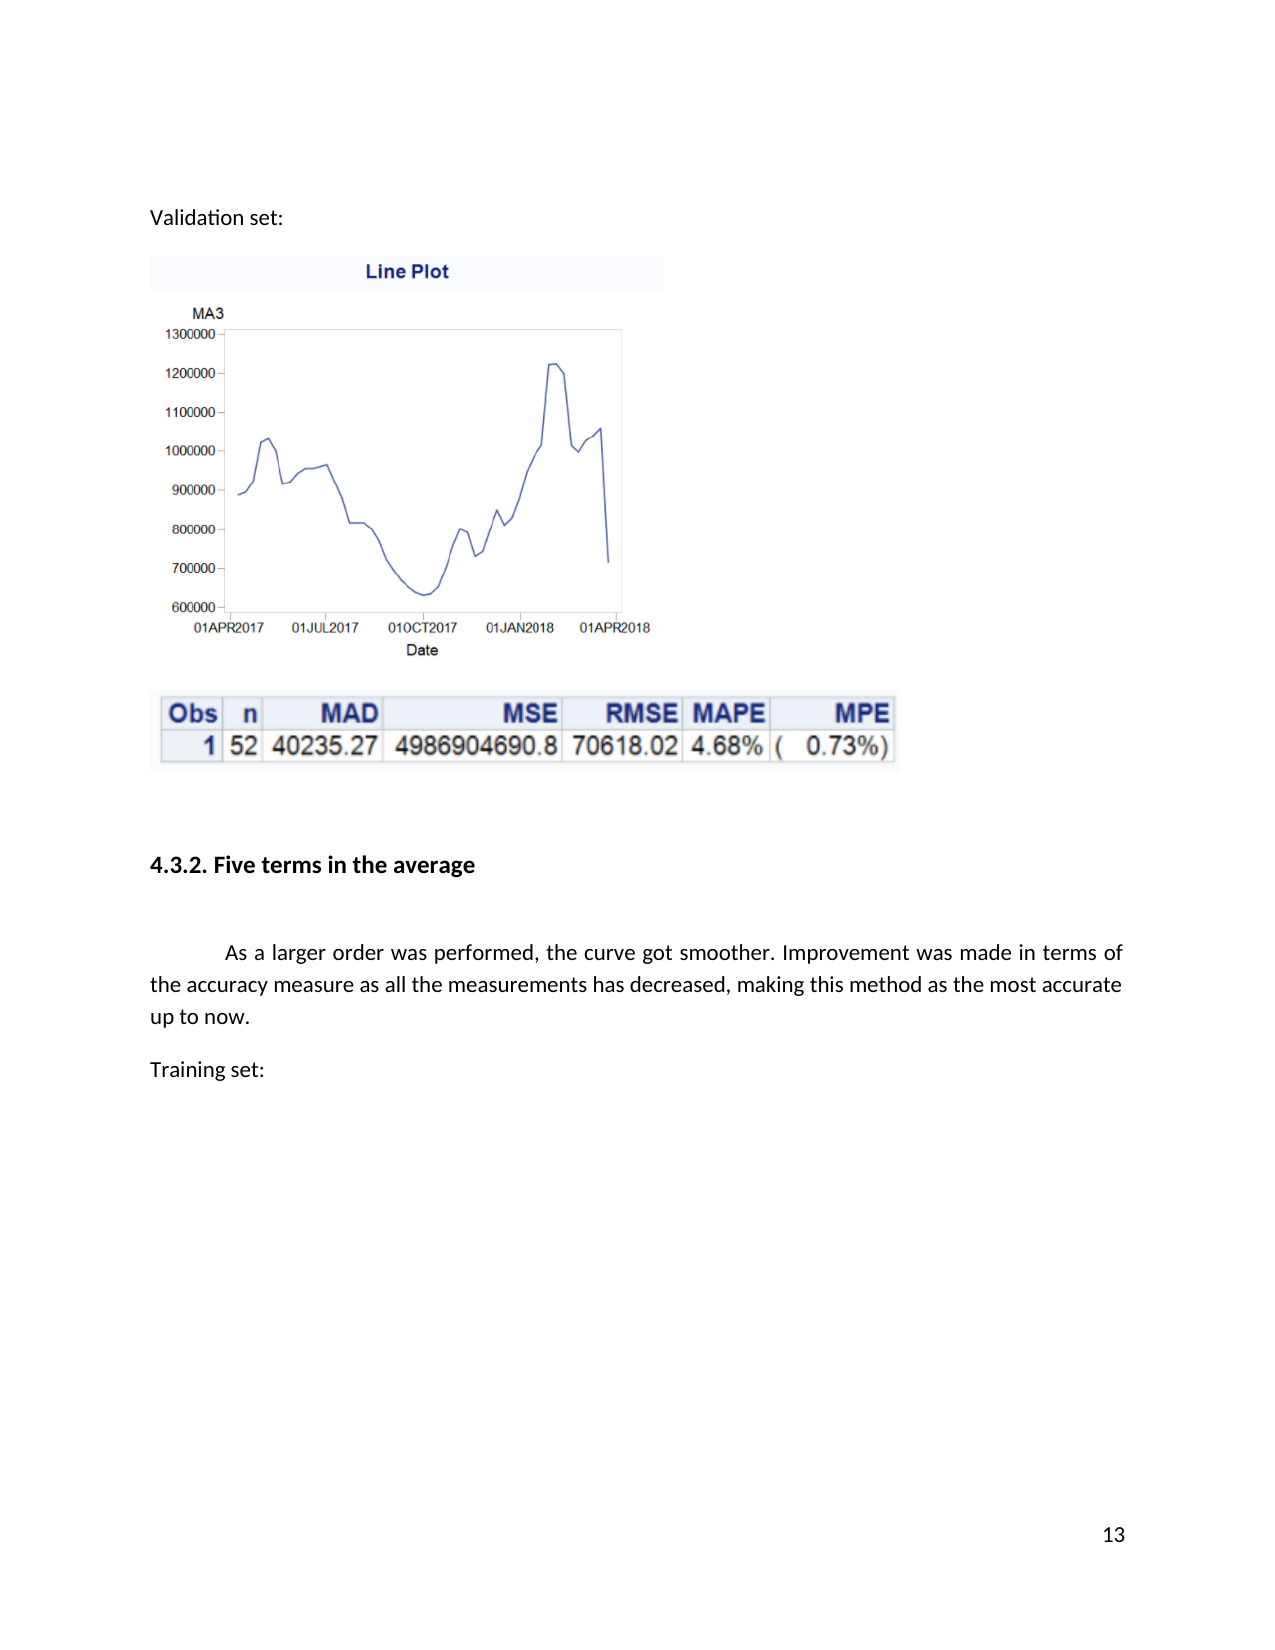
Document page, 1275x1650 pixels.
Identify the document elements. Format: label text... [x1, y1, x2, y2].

picture [150, 690, 901, 772]
text Validation set: [150, 203, 1125, 231]
text Training set: [150, 1055, 1125, 1083]
picture [150, 256, 664, 666]
text As a larger order was performed, the curve got smoother. Improvement was made in terms of the accuracy measure as all the measurements has decreased, making this method as the most accurate up to now. [150, 938, 1125, 1030]
subtitle 4.3.2. Five terms in the average [150, 850, 1125, 880]
